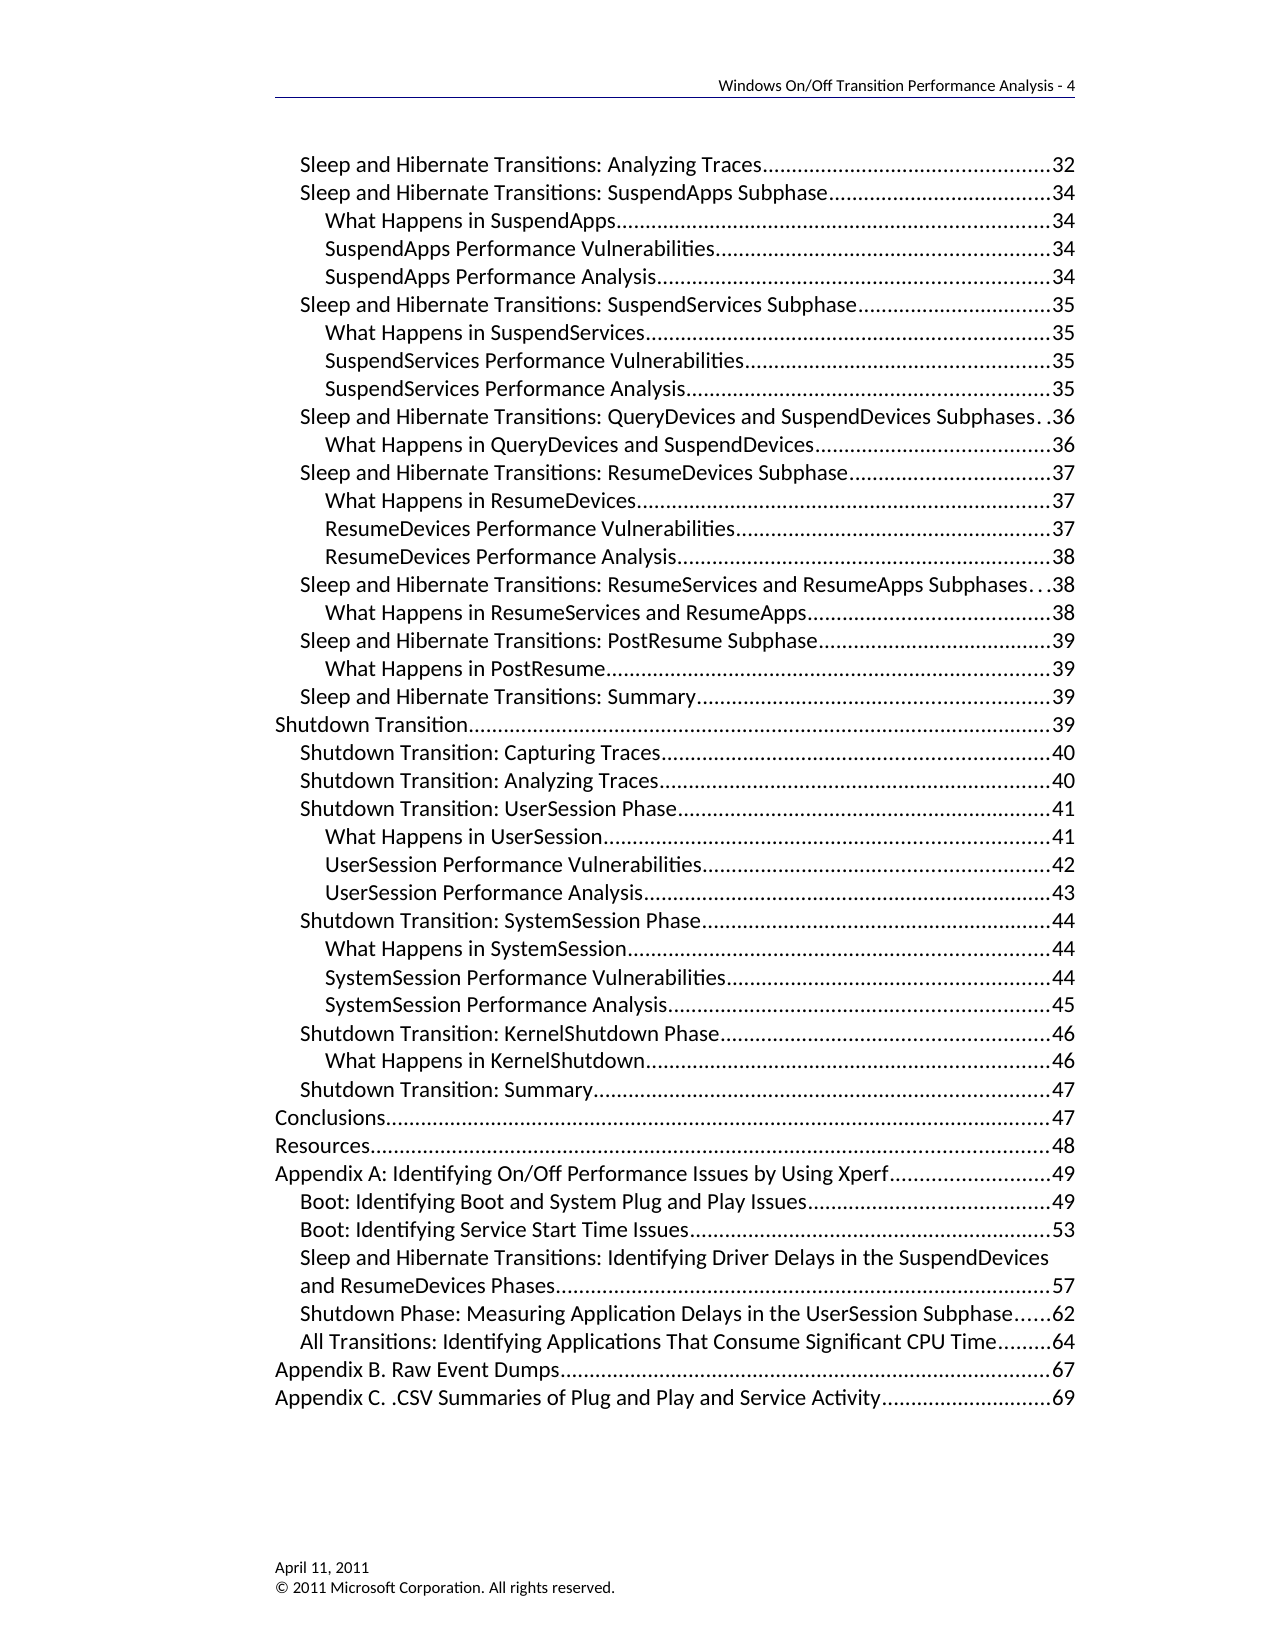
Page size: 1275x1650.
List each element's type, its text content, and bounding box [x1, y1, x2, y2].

text Sleep and Hibernate Transitions: Analyzing Traces 32 [300, 150, 1075, 178]
text Sleep and Hibernate Transitions: SuspendApps Subphase 34 [300, 178, 1075, 206]
text Shutdown Transition: Capturing Traces 40 [300, 738, 1075, 766]
text UserSession Performance Vulnerabilities 42 [325, 851, 1075, 878]
text Appendix C. .CSV Summaries of Plug and Play and Service Activity 69 [275, 1383, 1075, 1411]
text Shutdown Transition: Summary 47 [300, 1075, 1075, 1103]
text Appendix B. Raw Event Dumps 67 [275, 1355, 1075, 1383]
text Sleep and Hibernate Transitions: Summary 39 [300, 682, 1075, 710]
text Shutdown Transition: SystemSession Phase 44 [300, 907, 1075, 934]
text Appendix A: Identifying On/Off Performance Issues by Using Xperf 49 [275, 1159, 1075, 1187]
text ResumeDevices Performance Analysis 38 [325, 542, 1075, 570]
text What Happens in PostResume 39 [325, 654, 1075, 682]
text What Happens in SuspendServices 35 [325, 318, 1075, 346]
text ResumeDevices Performance Vulnerabilities 37 [325, 514, 1075, 542]
text What Happens in SuspendApps 34 [325, 206, 1075, 234]
text Shutdown Transition: Analyzing Traces 40 [300, 766, 1075, 794]
text What Happens in ResumeServices and ResumeApps 38 [325, 598, 1075, 626]
text Sleep and Hibernate Transitions: QueryDevices and SuspendDevices Subphases 36 [300, 402, 1075, 430]
text Sleep and Hibernate Transitions: ResumeDevices Subphase 37 [300, 458, 1075, 486]
text SystemSession Performance Analysis 45 [325, 991, 1075, 1019]
text What Happens in QueryDevices and SuspendDevices 36 [325, 430, 1075, 458]
text Conclusions 47 [275, 1103, 1075, 1131]
text Sleep and Hibernate Transitions: Identifying Driver Delays in the SuspendDevices and ResumeDevices Phases 57 [300, 1243, 1075, 1299]
text What Happens in UserSession 41 [325, 822, 1075, 851]
text Shutdown Transition: UserSession Phase 41 [300, 794, 1075, 822]
text Sleep and Hibernate Transitions: PostResume Subphase 39 [300, 626, 1075, 654]
text SuspendApps Performance Analysis 34 [325, 262, 1075, 290]
text Sleep and Hibernate Transitions: ResumeServices and ResumeApps Subphases 38 [300, 570, 1075, 598]
text What Happens in KernelShutdown 46 [325, 1047, 1075, 1075]
text Shutdown Transition: KernelShutdown Phase 46 [300, 1019, 1075, 1047]
text SystemSession Performance Vulnerabilities 44 [325, 963, 1075, 991]
text SuspendServices Performance Analysis 35 [325, 374, 1075, 402]
text Boot: Identifying Boot and System Plug and Play Issues 49 [300, 1187, 1075, 1215]
text SuspendApps Performance Vulnerabilities 34 [325, 234, 1075, 262]
text All Transitions: Identifying Applications That Consume Significant CPU Time 64 [300, 1327, 1075, 1355]
text UserSession Performance Analysis 43 [325, 878, 1075, 907]
text What Happens in ResumeDevices 37 [325, 486, 1075, 514]
text Sleep and Hibernate Transitions: SuspendServices Subphase 35 [300, 290, 1075, 318]
text Shutdown Transition 39 [275, 710, 1075, 738]
text Boot: Identifying Service Start Time Issues 53 [300, 1215, 1075, 1243]
text Shutdown Phase: Measuring Application Delays in the UserSession Subphase 62 [300, 1299, 1075, 1327]
text What Happens in SystemSession 44 [325, 934, 1075, 963]
text Resources 48 [275, 1131, 1075, 1159]
text SuspendServices Performance Vulnerabilities 35 [325, 346, 1075, 374]
